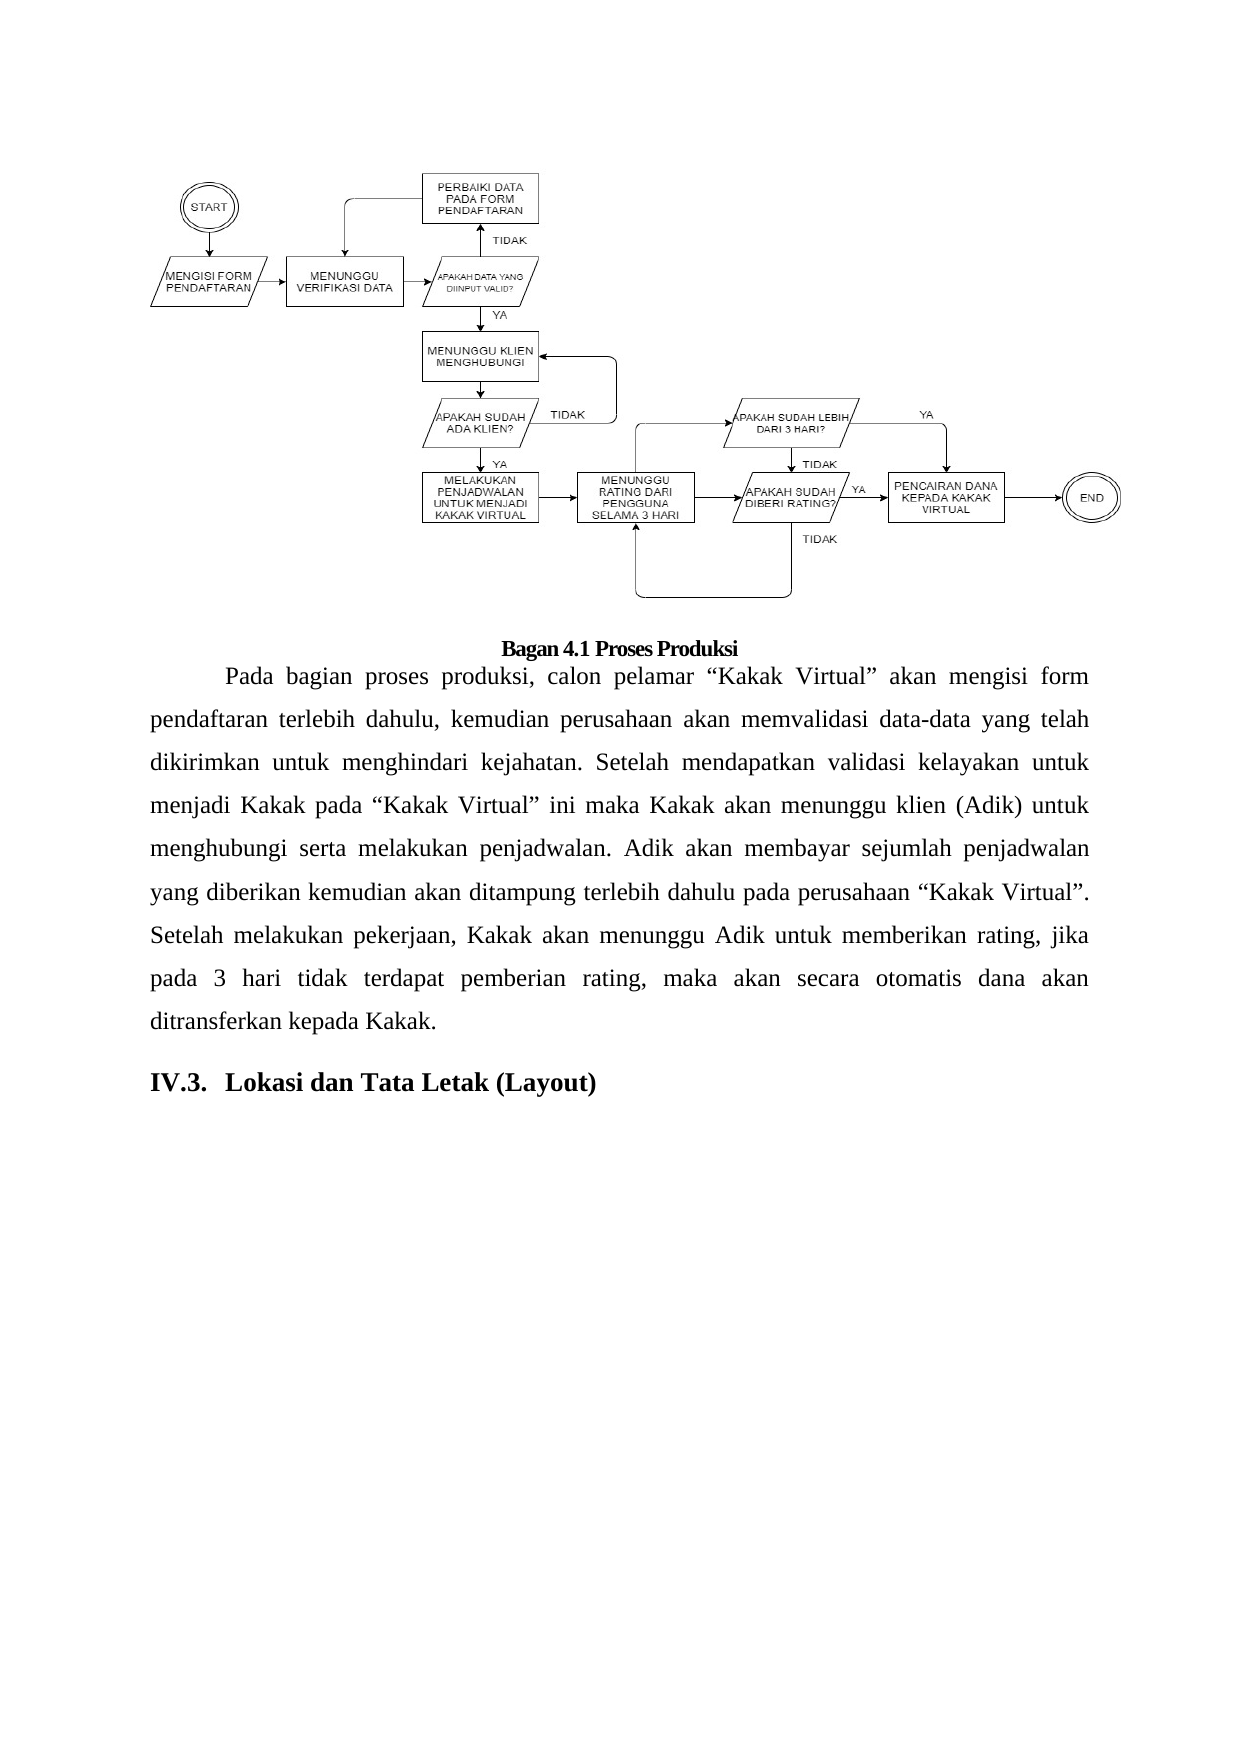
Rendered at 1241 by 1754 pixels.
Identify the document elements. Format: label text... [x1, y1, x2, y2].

text Pada bagian proses produksi, calon pelamar “Kakak Virtual” akan mengisi form pendaftaran terlebih dahulu, kemudian perusahaan akan memvalidasi data-data yang telah dikirimkan untuk menghindari kejahatan. Setelah mendapatkan validasi kelayakan untuk menjadi Kakak pada “Kakak Virtual” ini maka Kakak akan menunggu klien (Adik) untuk menghubungi serta melakukan penjadwalan. Adik akan membayar sejumlah penjadwalan yang diberikan kemudian akan ditampung terlebih dahulu pada perusahaan “Kakak Virtual”. Setelah melakukan pekerjaan, Kakak akan menunggu Adik untuk memberikan rating, jika pada 3 hari tidak terdapat pemberian rating, maka akan secara otomatis dana akan ditransferkan kepada Kakak. [150, 661, 1090, 1035]
title Bagan 4.1 Proses Produksi [150, 634, 1090, 661]
picture [150, 150, 1121, 604]
subtitle IV.3. Lokasi dan Tata Letak (Layout) [150, 1066, 1090, 1097]
